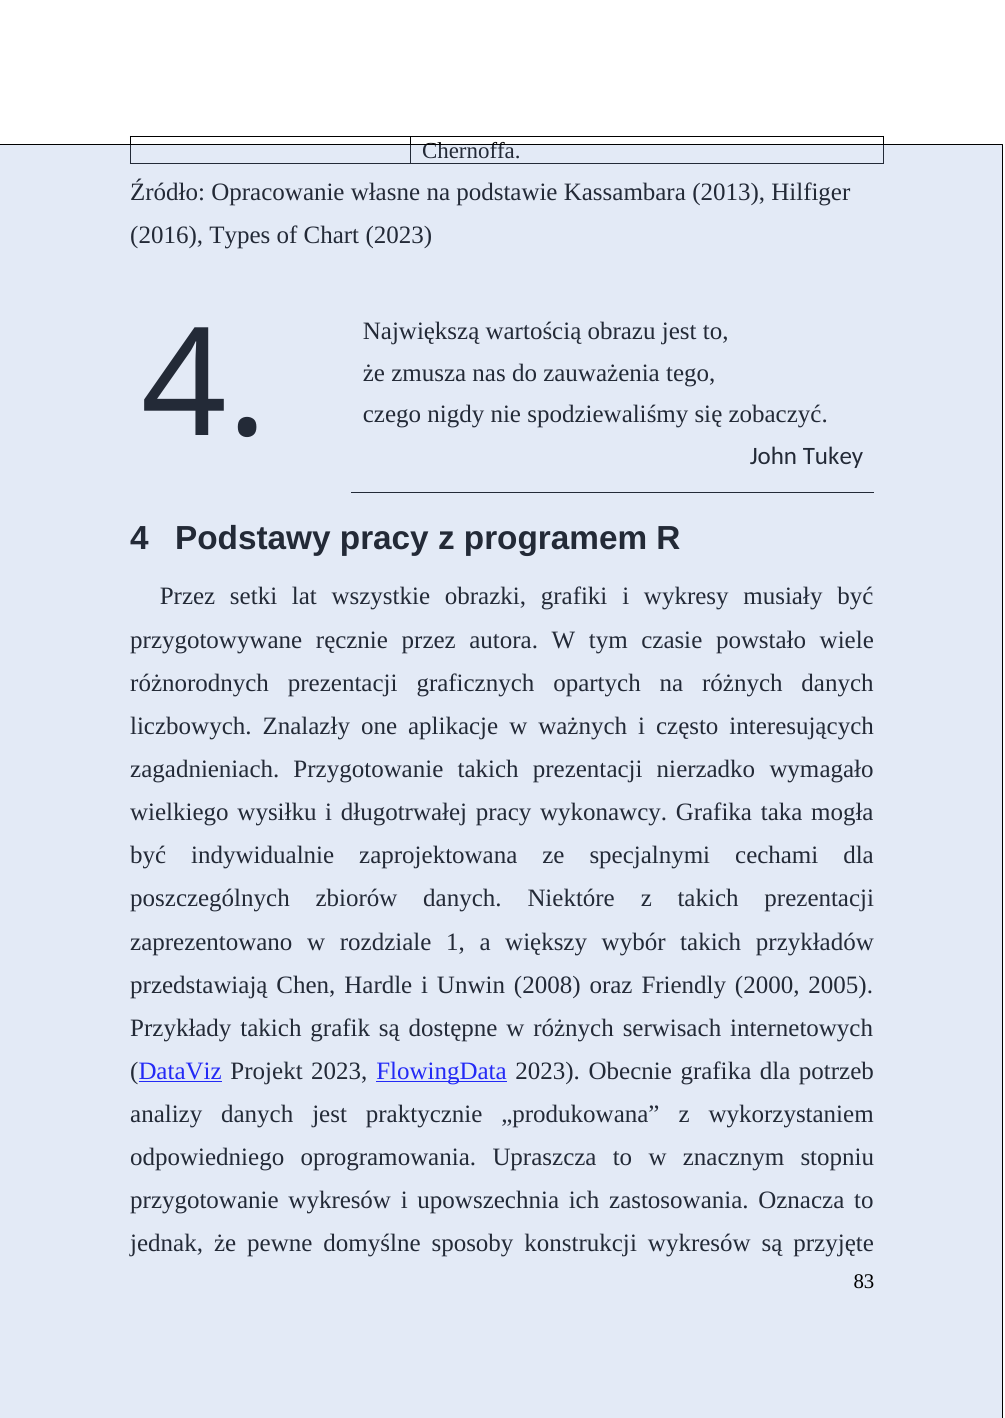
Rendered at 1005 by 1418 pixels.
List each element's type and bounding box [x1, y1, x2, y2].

table_cell [131, 137, 410, 144]
table_cell [411, 137, 883, 144]
